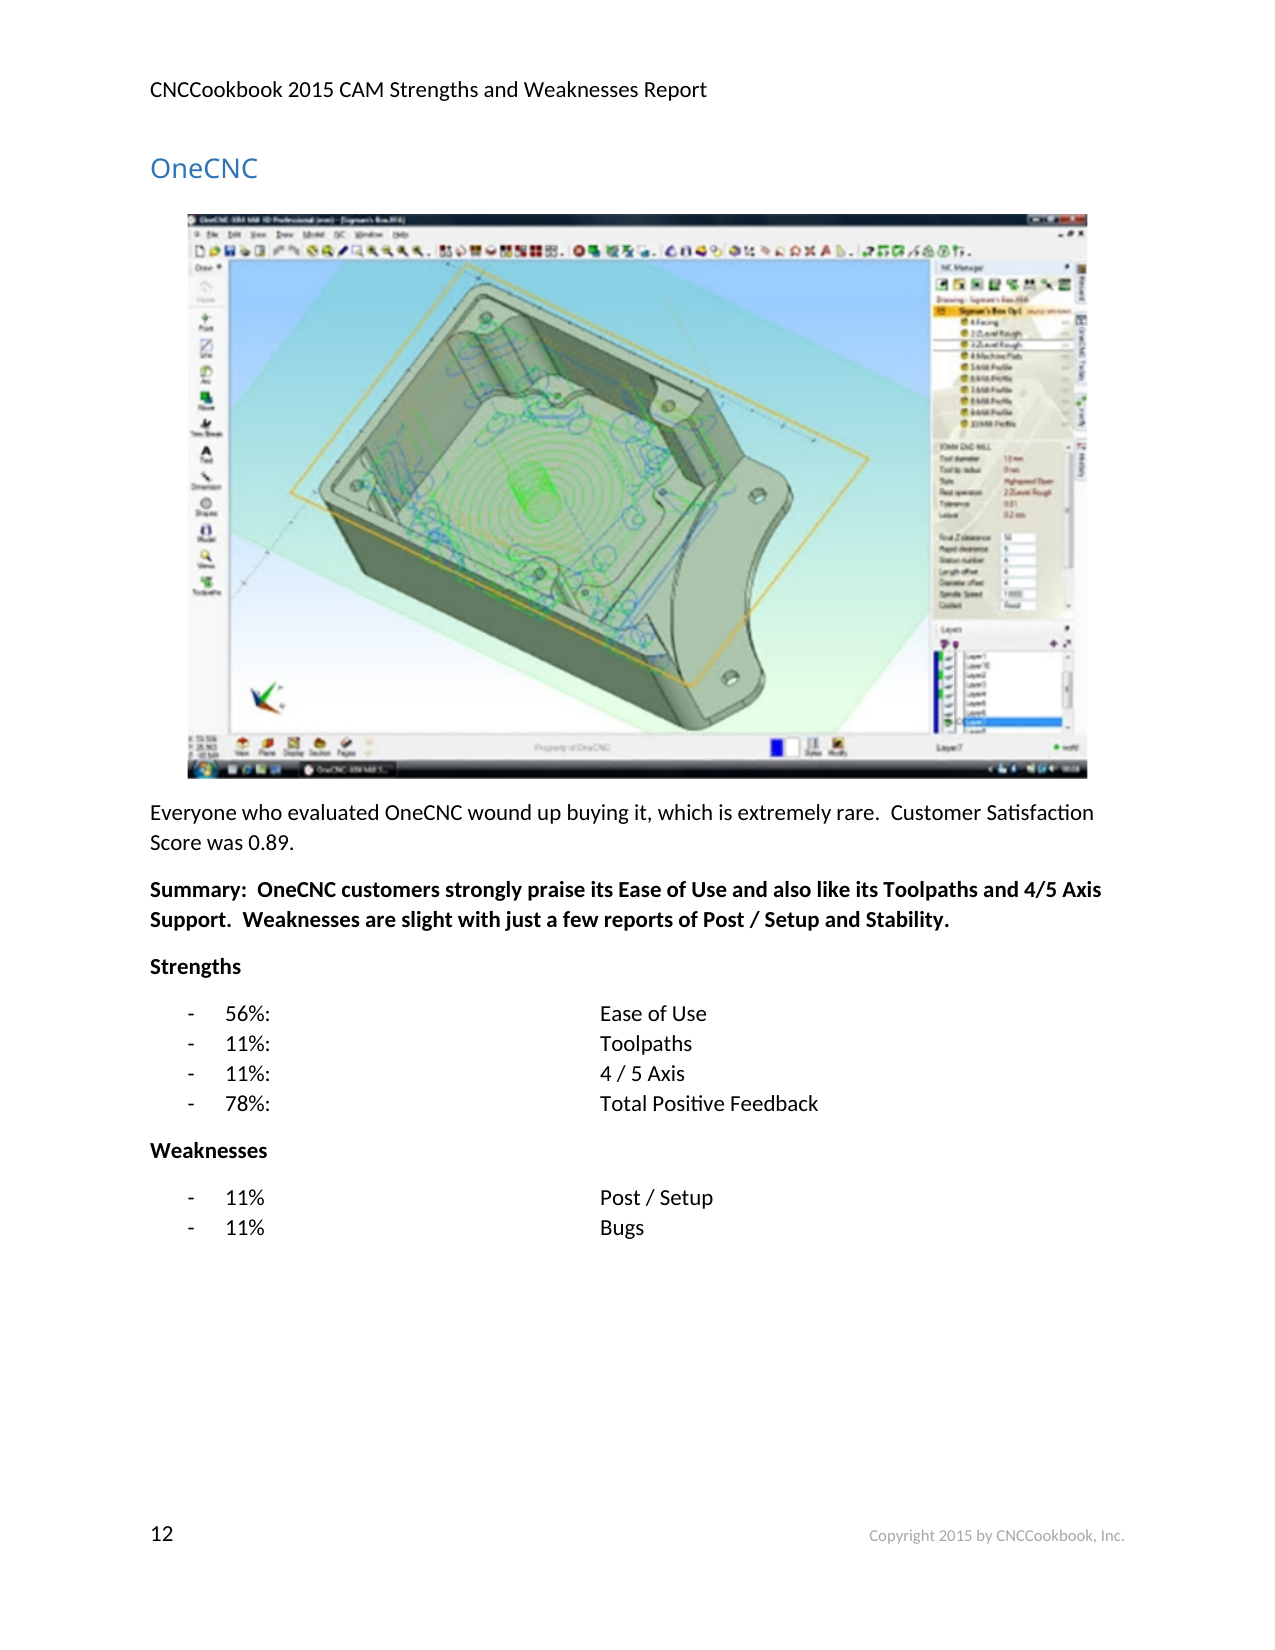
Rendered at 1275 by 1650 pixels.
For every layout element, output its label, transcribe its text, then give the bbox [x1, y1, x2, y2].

list 11% Bugs [187, 1213, 1125, 1241]
text Summary: OneCNC customers strongly praise its Ease of Use and also like its Toolpaths and 4/5 Axis Support. Weaknesses are slight with just a few reports of Post / Setup and Stability. [150, 875, 1125, 933]
list 56%: Ease of Use [187, 999, 1125, 1027]
text Weaknesses [150, 1136, 1125, 1164]
list 78%: Total Positive Feedback [187, 1089, 1125, 1117]
subtitle OneCNC [150, 150, 1125, 187]
text Strengths [150, 952, 1125, 980]
list 11% Post / Setup [187, 1183, 1125, 1211]
list 11%: Toolpaths [187, 1029, 1125, 1057]
text Everyone who evaluated OneCNC wound up buying it, which is extremely rare. Customer Satisfaction Score was 0.89. [150, 798, 1125, 856]
list 11%: 4 / 5 Axis [187, 1059, 1125, 1087]
